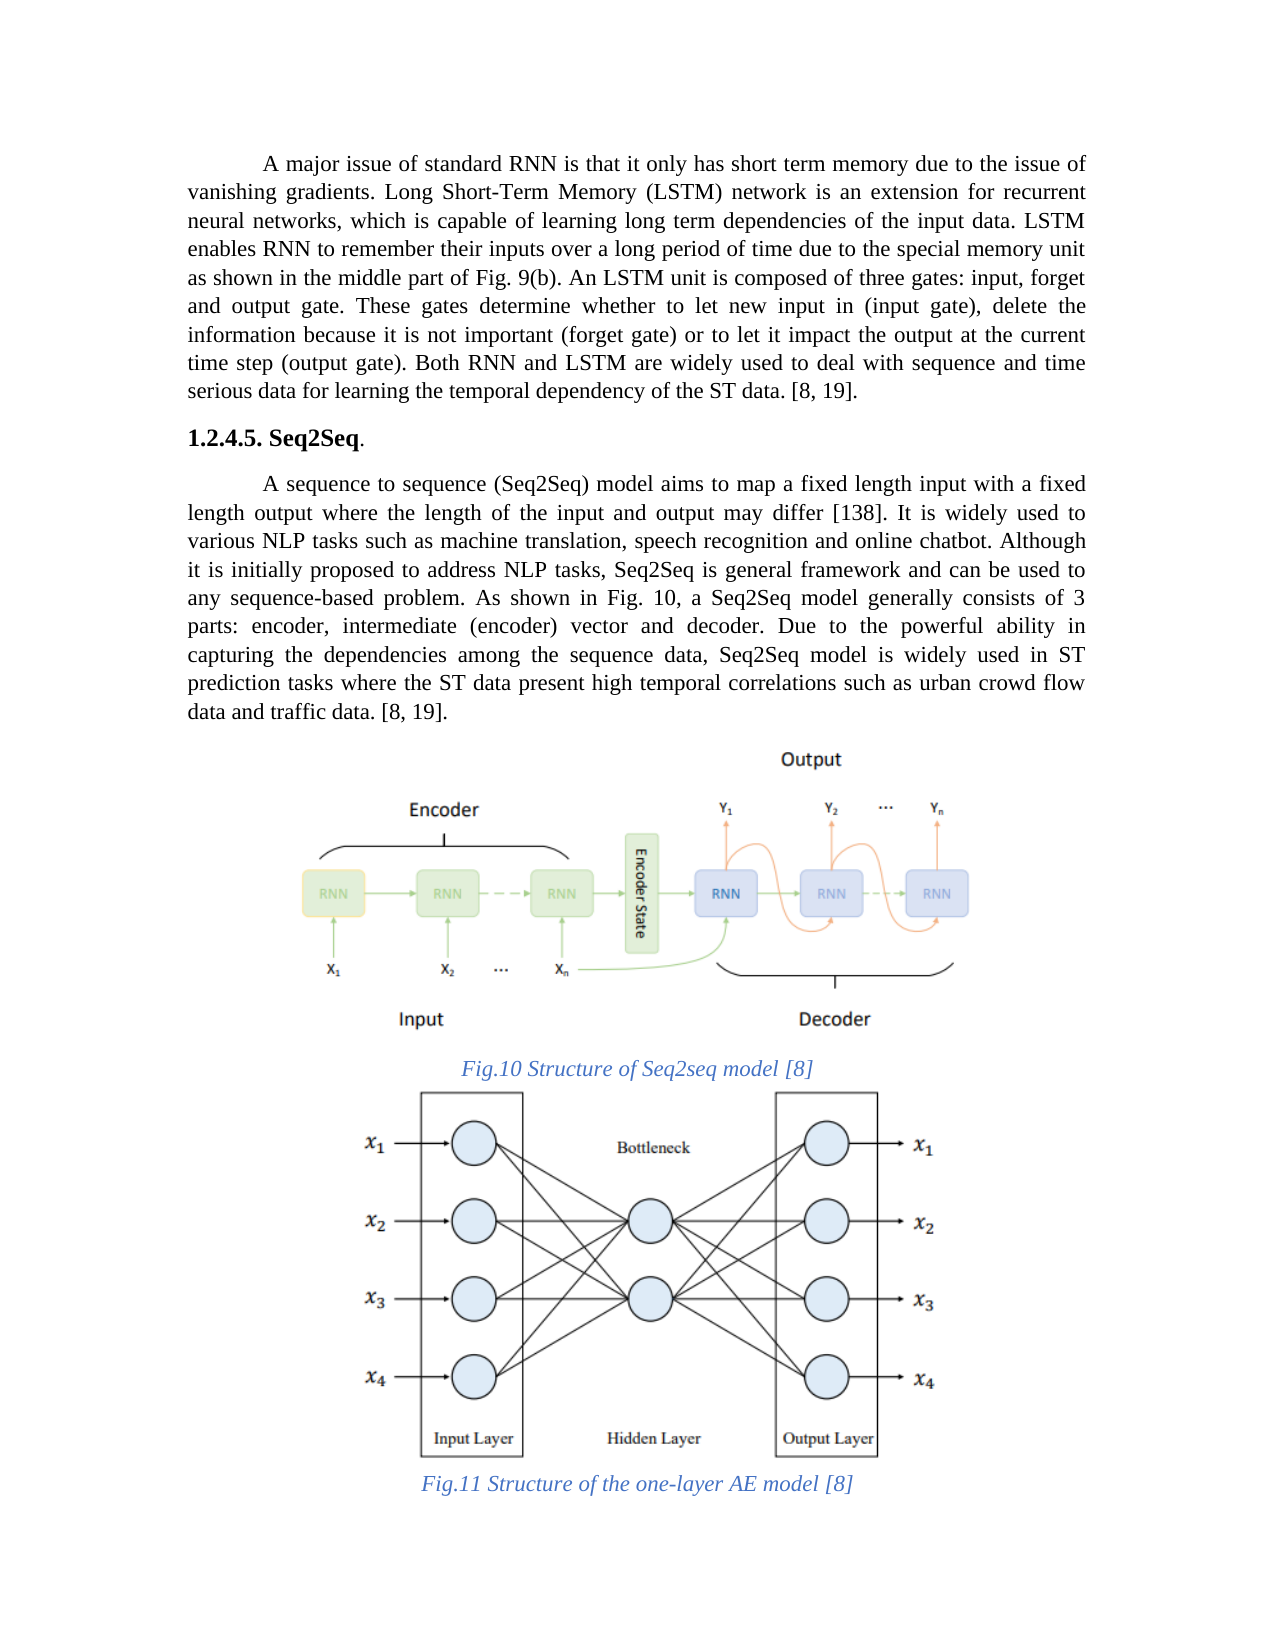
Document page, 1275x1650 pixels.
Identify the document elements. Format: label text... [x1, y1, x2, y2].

text A major issue of standard RNN is that it only has short term memory due to the issue of vanishing gradients. Long Short-Term Memory (LSTM) network is an extension for recurrent neural networks, which is capable of learning long term dependencies of the input data. LSTM enables RNN to remember their inputs over a long period of time due to the special memory unit as shown in the middle part of Fig. 9(b). An LSTM unit is composed of three gates: input, forget and output gate. These gates determine whether to let new input in (input gate), delete the information because it is not important (forget gate) or to let it impact the output at the current time step (output gate). Both RNN and LSTM are widely used to deal with sequence and time serious data for learning the temporal dependency of the ST data. [8, 19]. [187, 150, 1087, 404]
text Fig.11 Structure of the one-layer AE model [8] [187, 1470, 1087, 1496]
text A sequence to sequence (Seq2Seq) model aims to map a fixed length input with a fixed length output where the length of the input and output may differ [138]. It is widely used to various NLP tasks such as machine translation, speech recognition and online chatbot. Although it is initially proposed to address NLP tasks, Seq2Seq is general framework and can be used to any sequence-based problem. As shown in Fig. 10, a Seq2Seq model generally consists of 3 parts: encoder, intermediate (encoder) vector and decoder. Due to the powerful ability in capturing the dependencies among the sequence data, Seq2Seq model is widely used in ST prediction tasks where the ST data present high temporal correlations such as urban crowd flow data and traffic data. [8, 19]. [187, 470, 1087, 724]
picture [260, 1083, 1015, 1468]
text 1.2.4.5. Seq2Seq. [187, 423, 1087, 451]
picture [289, 742, 985, 1036]
text Fig.10 Structure of Seq2seq model [8] [187, 1055, 1087, 1081]
